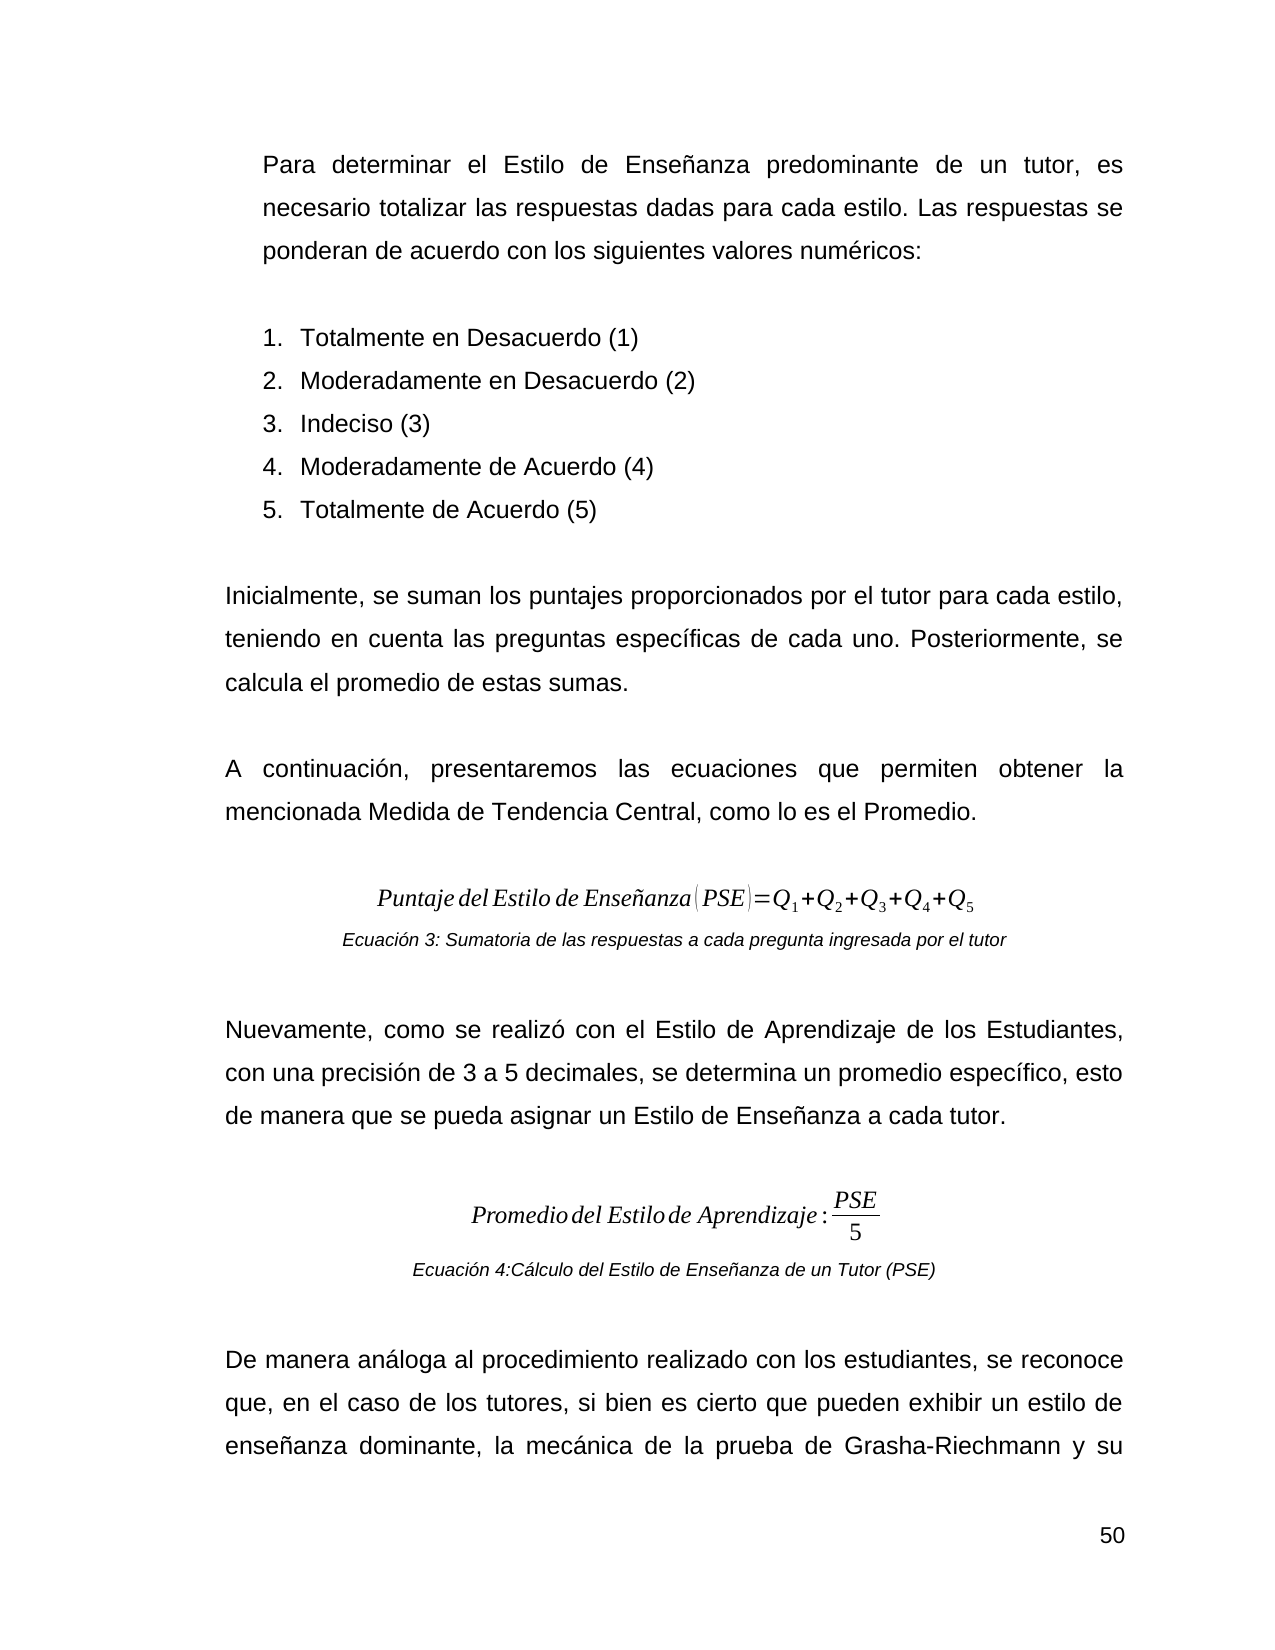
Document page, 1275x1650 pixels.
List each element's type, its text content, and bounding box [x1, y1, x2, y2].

text A continuación, presentaremos las ecuaciones que permiten obtener la mencionada Medida de Tendencia Central, como lo es el Promedio. [225, 754, 1125, 826]
text Inicialmente, se suman los puntajes proporcionados por el tutor para cada estilo, teniendo en cuenta las preguntas específicas de cada uno. Posteriormente, se calcula el promedio de estas sumas. [225, 581, 1125, 696]
text Ecuación 3: Sumatoria de las respuestas a cada pregunta ingresada por el tutor [225, 929, 1125, 951]
list Moderadamente en Desacuerdo (2) [262, 366, 1125, 394]
text Para determinar el Estilo de Enseñanza predominante de un tutor, es necesario totalizar las respuestas dadas para cada estilo. Las respuestas se ponderan de acuerdo con los siguientes valores numéricos: [262, 150, 1125, 265]
list Indeciso (3) [262, 409, 1125, 437]
text Ecuación 4:Cálculo del Estilo de Enseñanza de un Tutor (PSE) [225, 1259, 1125, 1281]
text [225, 1345, 1125, 1460]
list Moderadamente de Acuerdo (4) [262, 452, 1125, 481]
list Totalmente en Desacuerdo (1) [262, 322, 1125, 351]
text Nuevamente, como se realizó con el Estilo de Aprendizaje de los Estudiantes, con una precisión de 3 a 5 decimales, se determina un promedio específico, esto de manera que se pueda asignar un Estilo de Enseñanza a cada tutor. [225, 1014, 1125, 1129]
list Totalmente de Acuerdo (5) [262, 495, 1125, 524]
